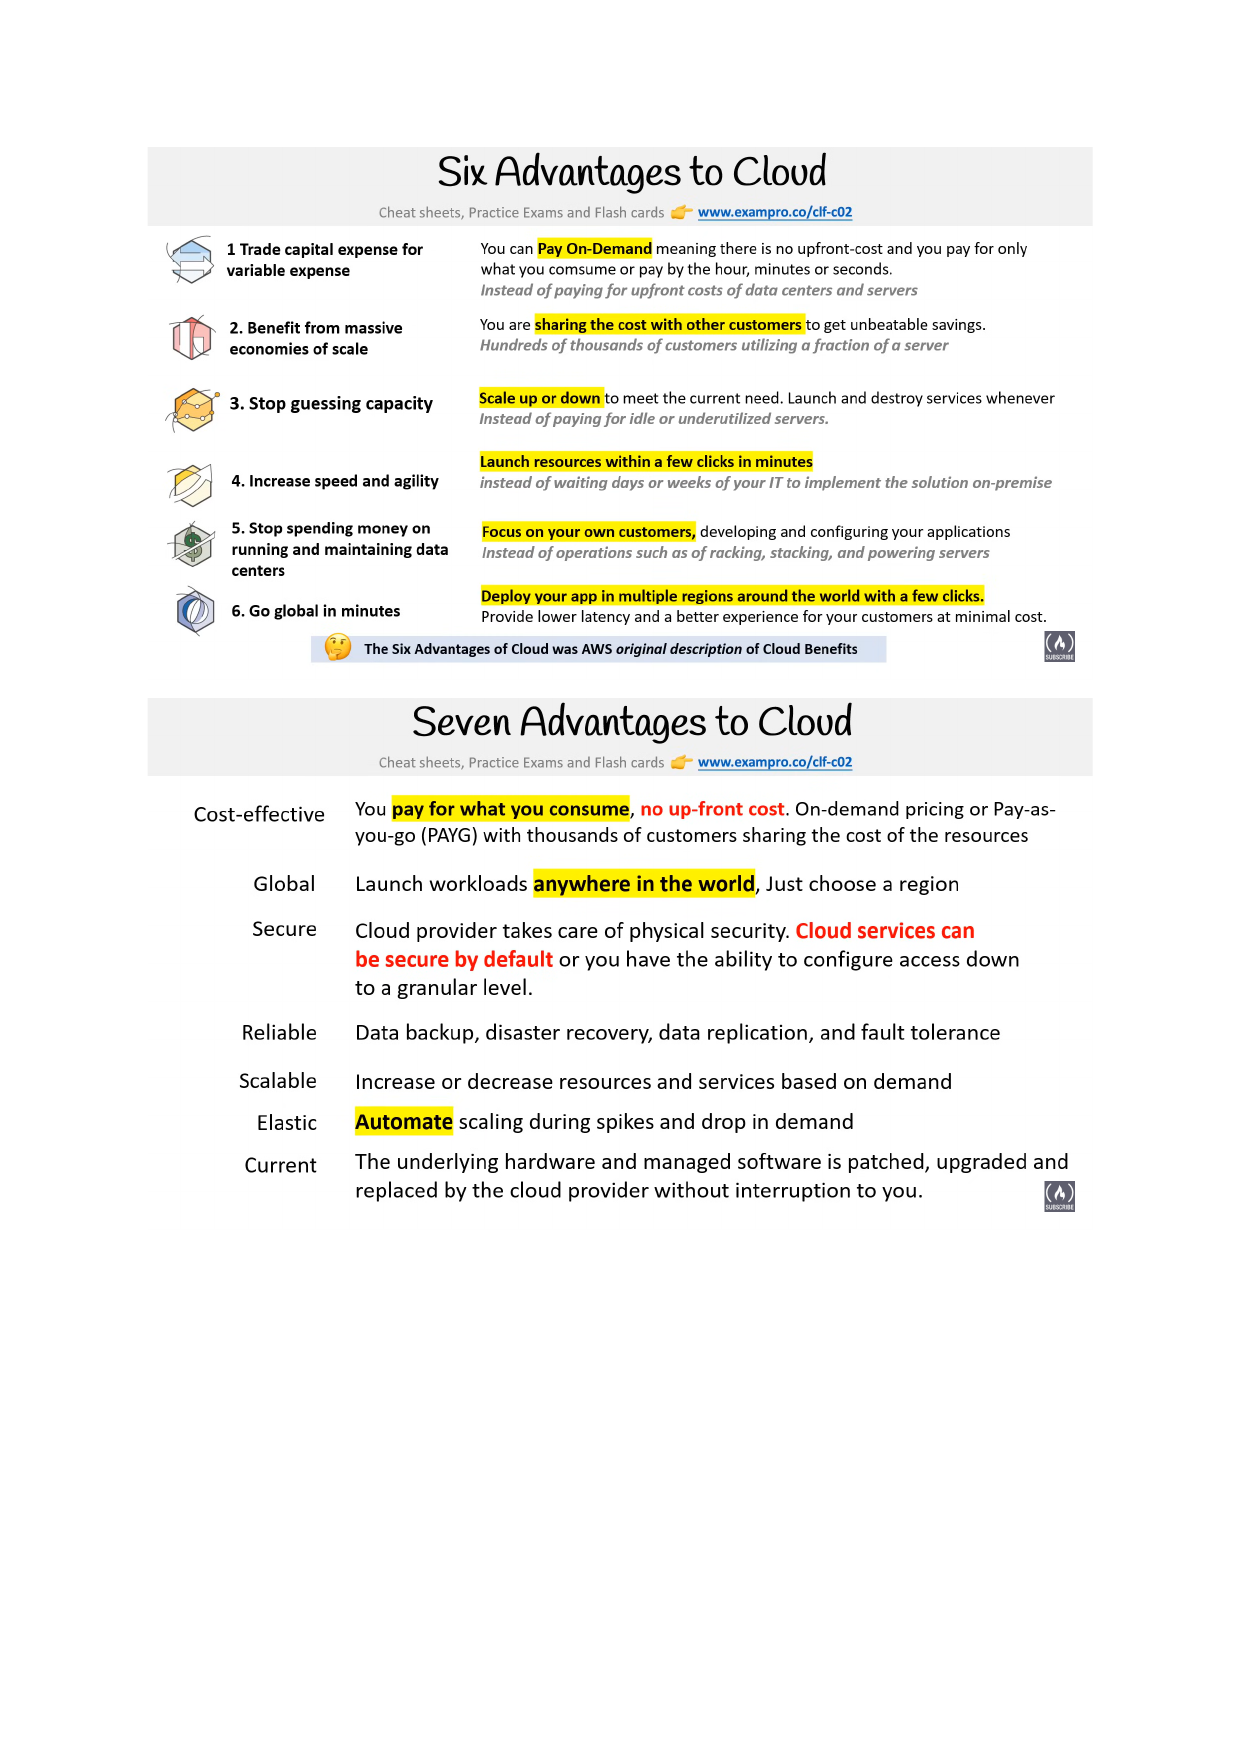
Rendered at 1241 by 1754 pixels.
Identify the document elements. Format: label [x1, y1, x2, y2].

picture [147, 147, 1093, 680]
picture [147, 698, 1093, 1230]
